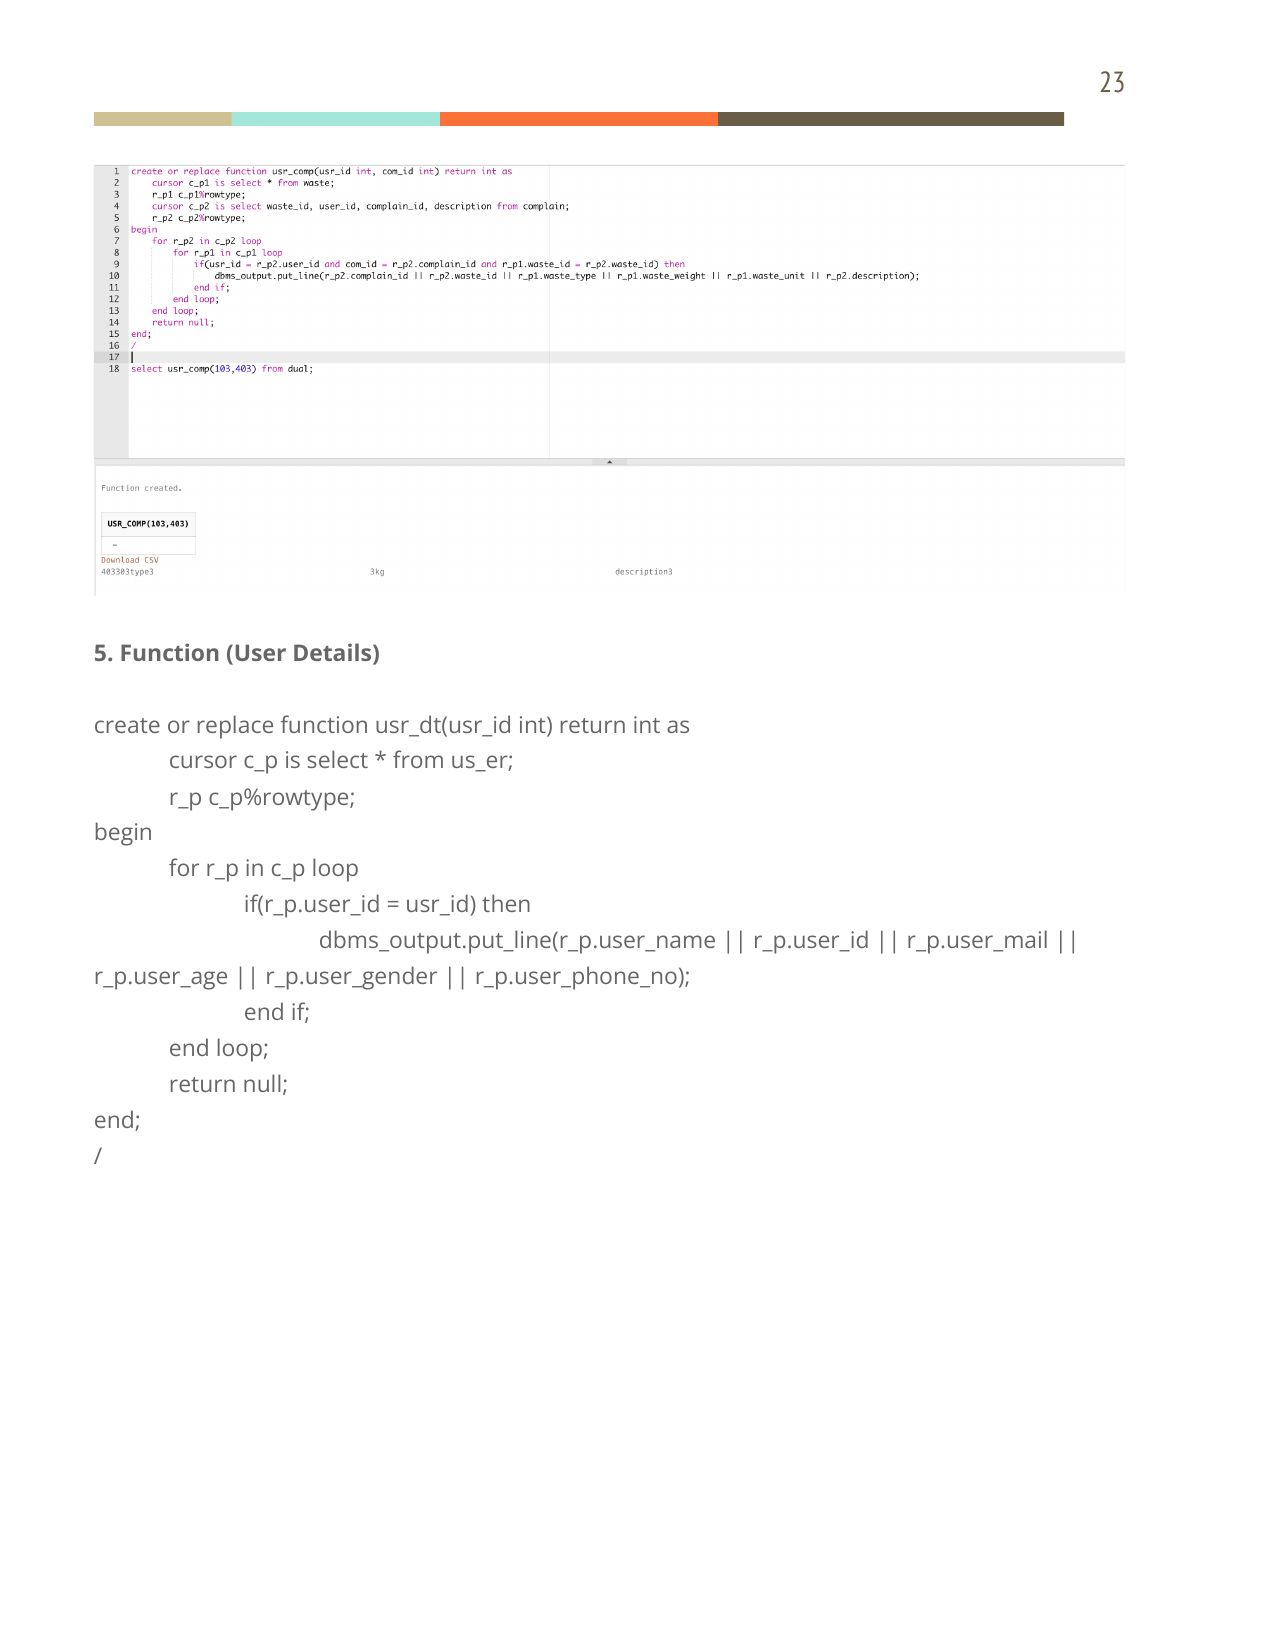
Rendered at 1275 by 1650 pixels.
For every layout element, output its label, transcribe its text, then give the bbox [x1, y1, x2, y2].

text for r_p in c_p loop [94, 852, 1125, 883]
text 5. Function (User Details) [94, 637, 1125, 668]
text if(r_p.user_id = usr_id) then [94, 888, 1125, 919]
text r_p c_p%rowtype; [94, 780, 1125, 812]
text dbms_output.put_line(r_p.user_name || r_p.user_id || r_p.user_mail || r_p.user_age || r_p.user_gender || r_p.user_phone_no); [94, 924, 1125, 991]
picture [93, 164, 1125, 596]
text cursor c_p is select * from us_er; [94, 744, 1125, 776]
text create or replace function usr_dt(usr_id int) return int as [94, 708, 1125, 740]
text begin [94, 816, 1125, 848]
text end; [94, 1104, 1125, 1135]
text return null; [94, 1068, 1125, 1099]
text end if; [94, 996, 1125, 1027]
text / [94, 1140, 1125, 1171]
text end loop; [94, 1032, 1125, 1063]
picture [93, 112, 1065, 126]
